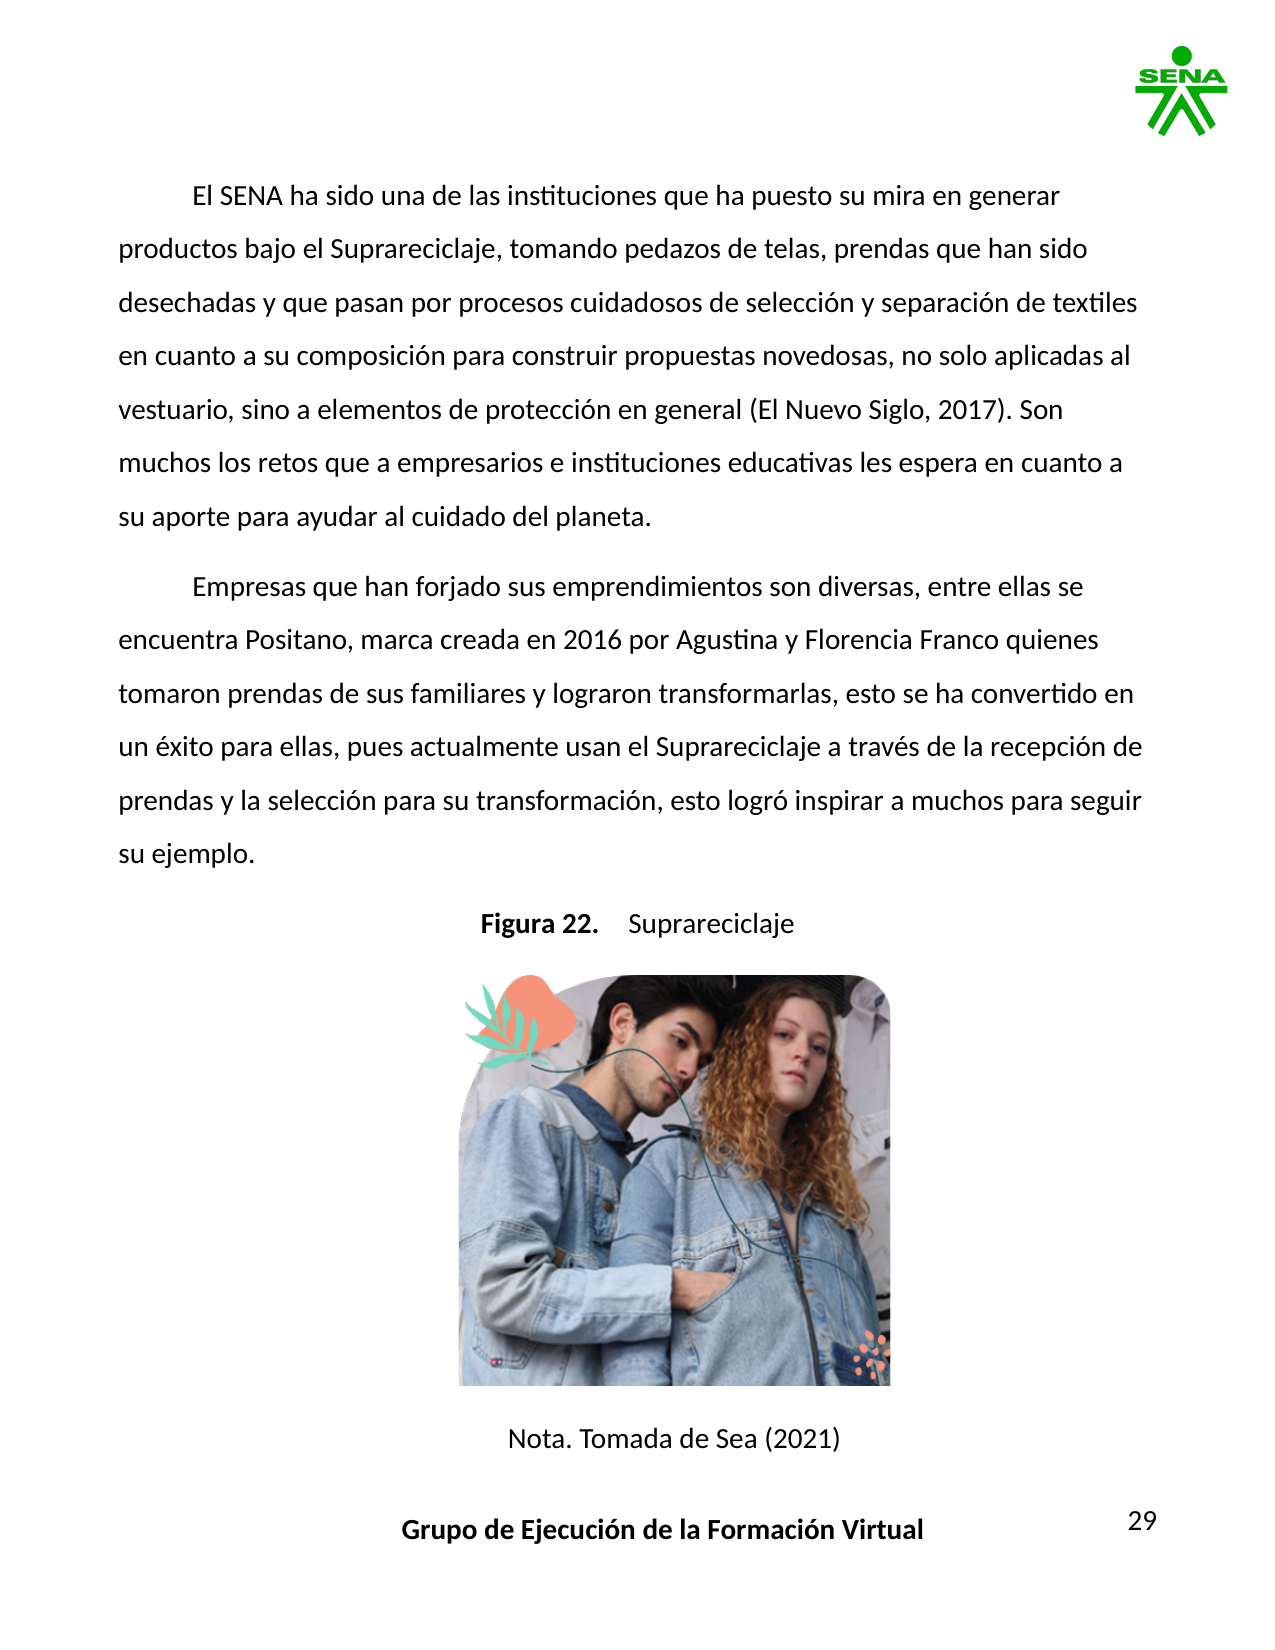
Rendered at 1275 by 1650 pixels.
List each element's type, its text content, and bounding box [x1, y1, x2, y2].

picture [1135, 46, 1228, 136]
text Nota. Tomada de Sea (2021) [118, 1420, 1157, 1456]
text El SENA ha sido una de las instituciones que ha puesto su mira en generar productos bajo el Suprareciclaje, tomando pedazos de telas, prendas que han sido desechadas y que pasan por procesos cuidadosos de selección y separación de textiles en cuanto a su composición para construir propuestas novedosas, no solo aplicadas al vestuario, sino a elementos de protección en general (El Nuevo Siglo, 2017). Son muchos los retos que a empresarios e instituciones educativas les espera en cuanto a su aporte para ayudar al cuidado del planeta. [118, 177, 1157, 533]
text Suprareciclaje [118, 905, 1157, 941]
picture [458, 975, 891, 1386]
text Empresas que han forjado sus emprendimientos son diversas, entre ellas se encuentra Positano, marca creada en 2016 por Agustina y Florencia Franco quienes tomaron prendas de sus familiares y lograron transformarlas, esto se ha convertido en un éxito para ellas, pues actualmente usan el Suprareciclaje a través de la recepción de prendas y la selección para su transformación, esto logró inspirar a muchos para seguir su ejemplo. [118, 568, 1157, 871]
